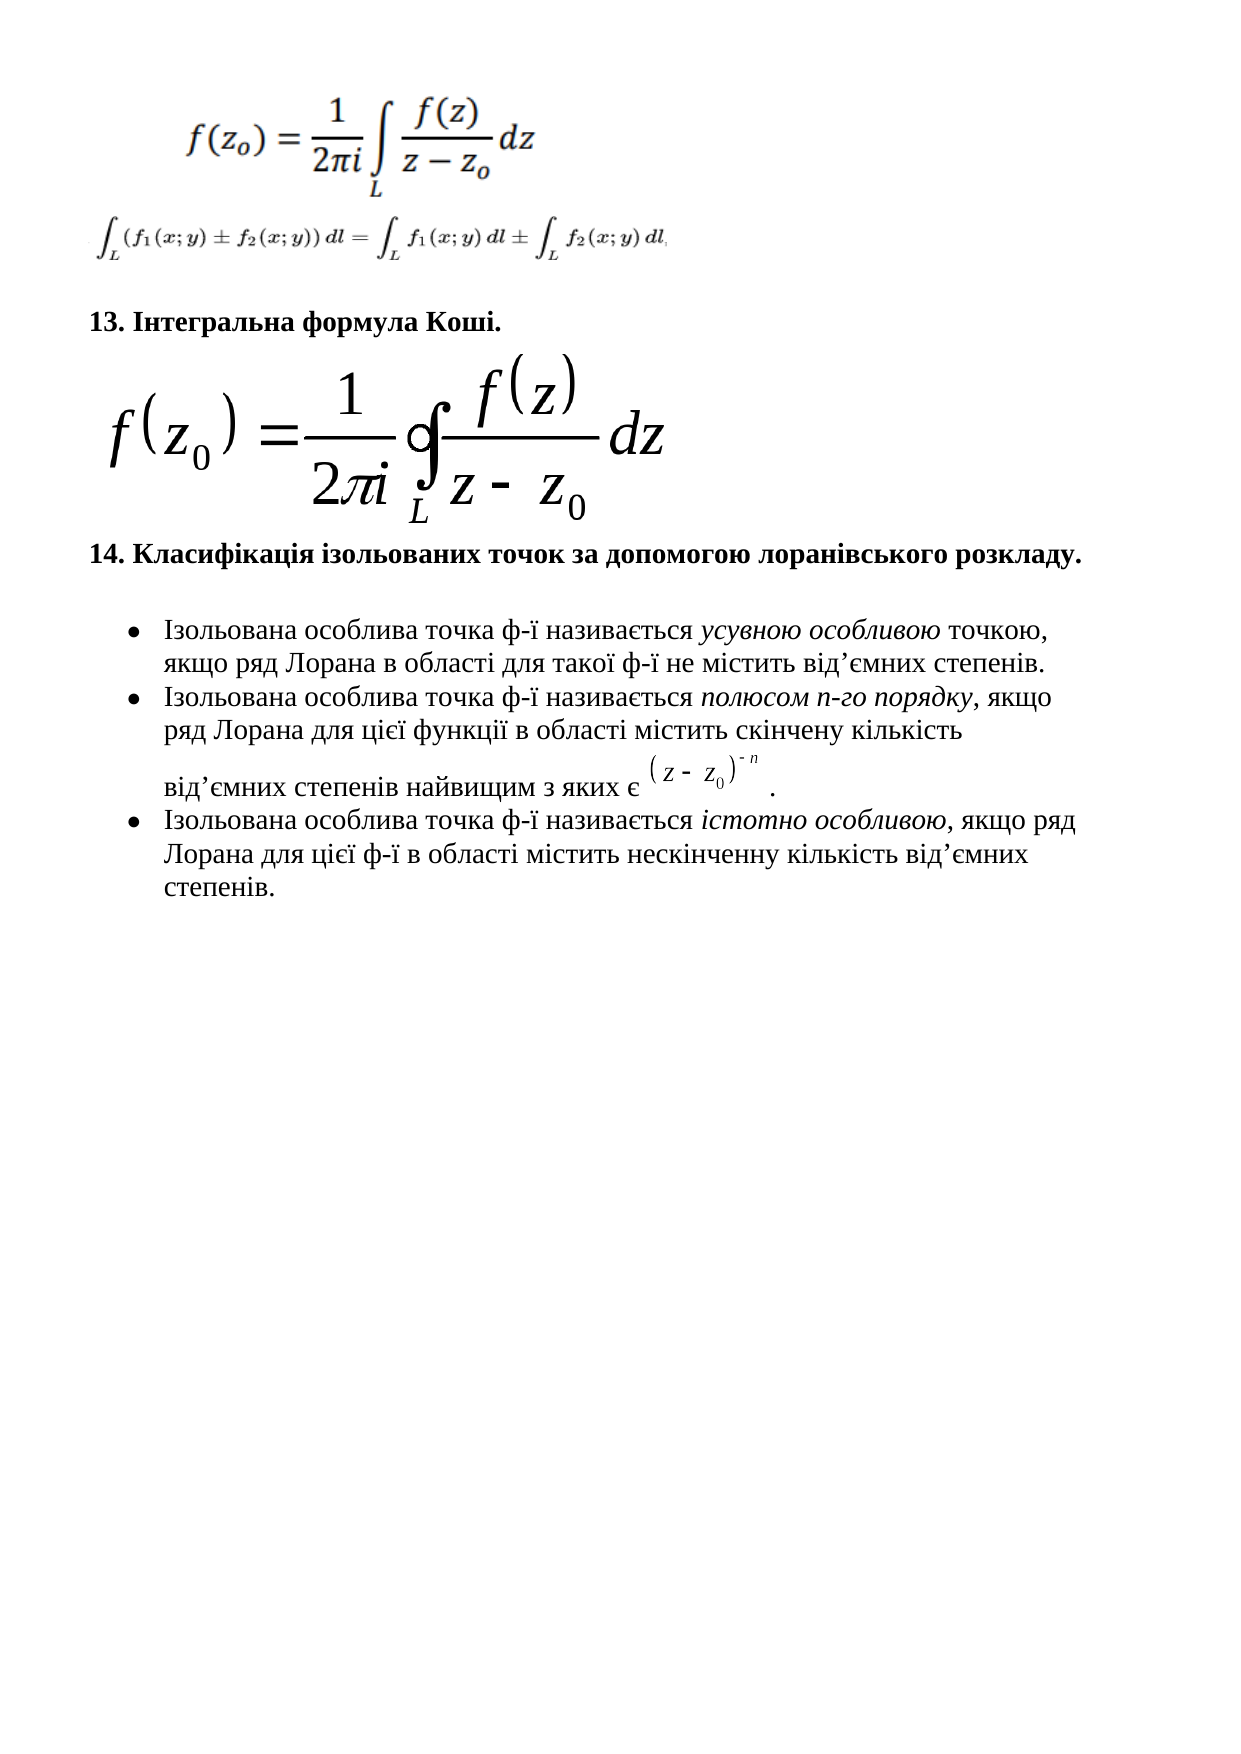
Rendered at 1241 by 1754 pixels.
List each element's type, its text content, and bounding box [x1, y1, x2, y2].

list Ізольована особлива точка ф-ї називається усувною особливою точкою, якщо ряд Лорана в області для такої ф-ї не містить від’ємних степенів. [126, 612, 1090, 679]
picture [163, 75, 586, 212]
list Ізольована особлива точка ф-ї називається полюсом n-го порядку, якщо ряд Лорана для цієї функції в області містить скінчену кількість від’ємних степенів найвищим з яких є . [126, 679, 1090, 802]
picture [88, 354, 676, 533]
picture [88, 215, 667, 262]
list Ізольована особлива точка ф-ї називається істотно особливою, якщо ряд Лорана для цієї ф-ї в області містить нескінченну кількість від’ємних степенів. [126, 802, 1090, 903]
subtitle 14. Класифікація ізольованих точок за допомогою лоранівського розкладу. [88, 536, 1090, 570]
picture [647, 746, 762, 796]
subtitle 13. Інтегральна формула Коші. [88, 304, 1090, 337]
